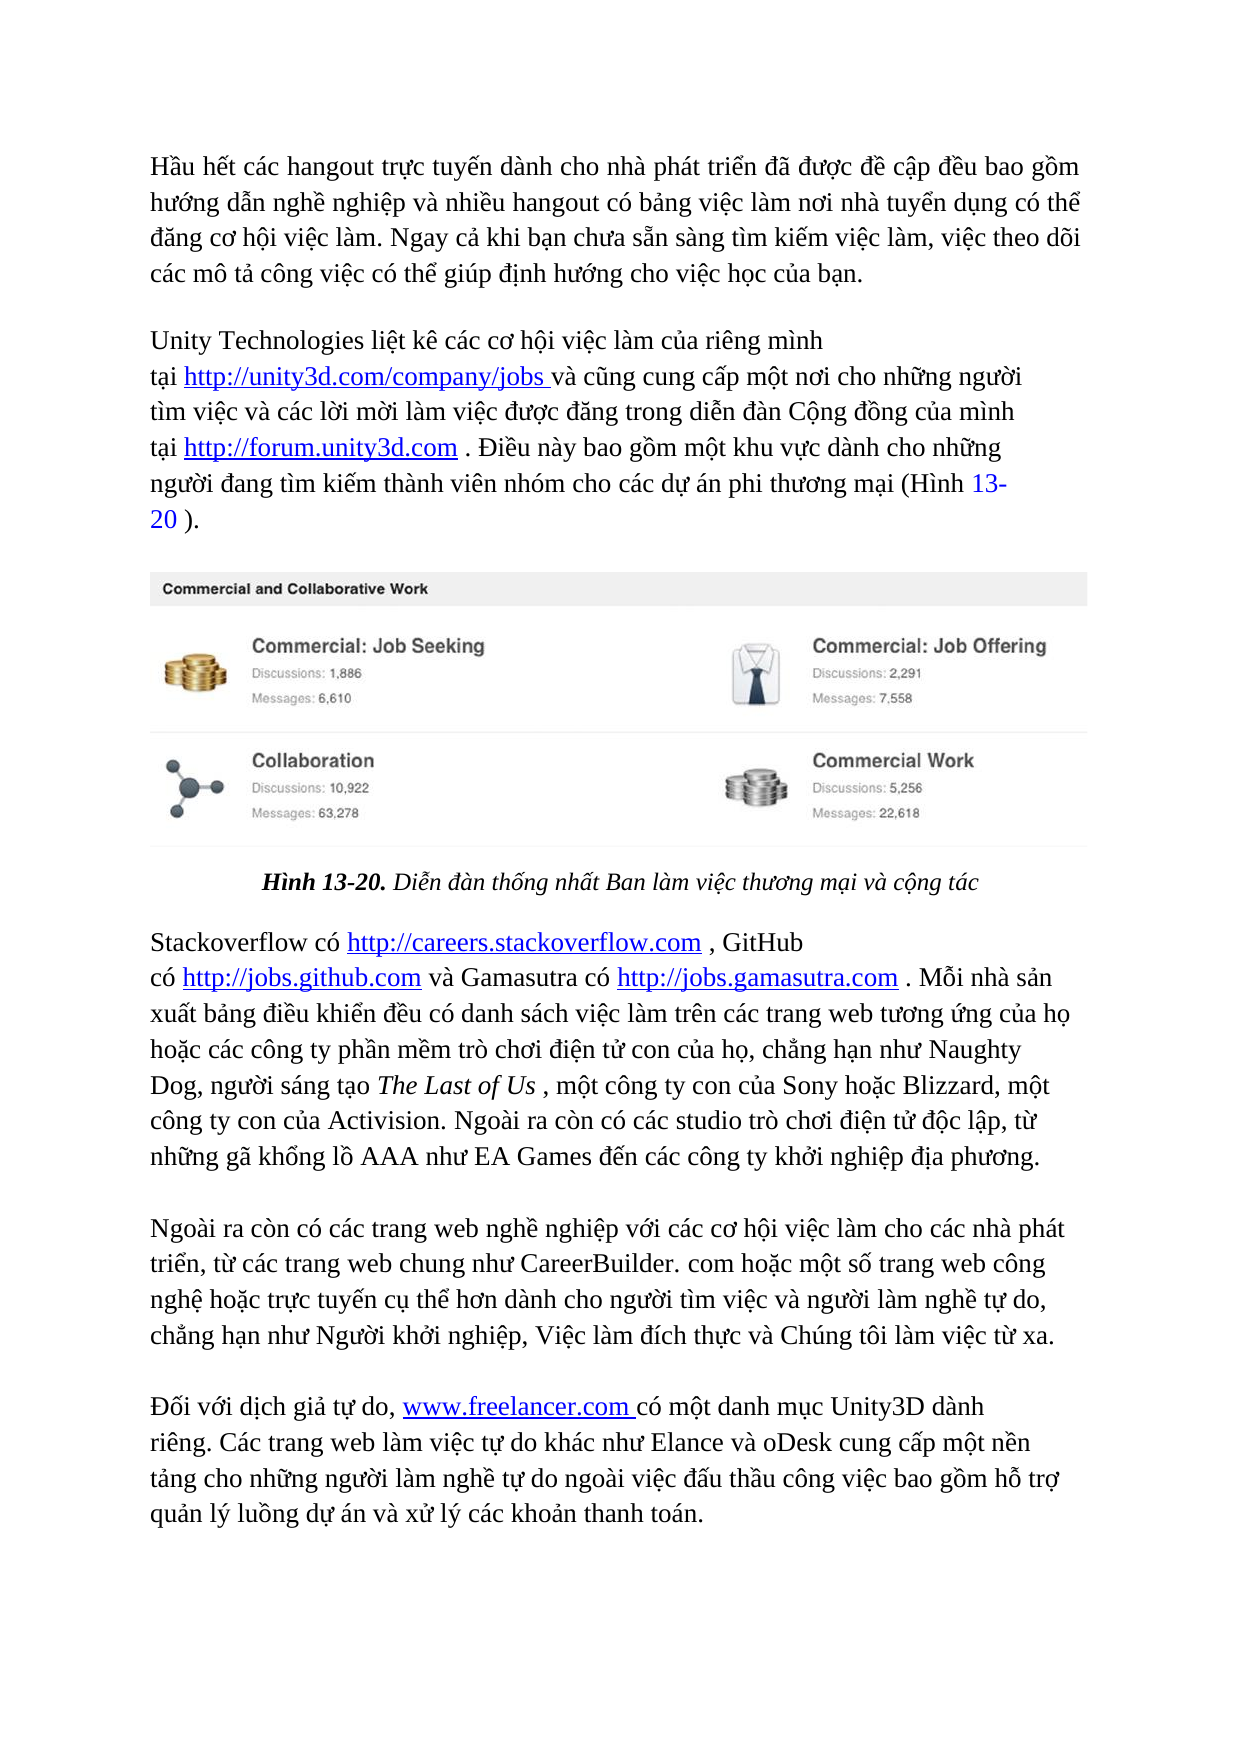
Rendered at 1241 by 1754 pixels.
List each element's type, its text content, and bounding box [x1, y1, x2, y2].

text Đối với dịch giả tự do, www.freelancer.com có một danh mục Unity3D dành riêng. Các trang web làm việc tự do khác như Elance và oDesk cung cấp một nền tảng cho những người làm nghề tự do ngoài việc đấu thầu công việc bao gồm hỗ trợ quản lý luồng dự án và xử lý các khoản thanh toán. [150, 1390, 1078, 1529]
picture [150, 572, 1088, 847]
text Hầu hết các hangout trực tuyến dành cho nhà phát triển đã được đề cập đều bao gồm hướng dẫn nghề nghiệp và nhiều hangout có bảng việc làm nơi nhà tuyển dụng có thể đăng cơ hội việc làm. Ngay cả khi bạn chưa sẵn sàng tìm kiếm việc làm, việc theo dõi các mô tả công việc có thể giúp định hướng cho việc học của bạn. [150, 150, 1082, 288]
text Hình 13-20. Diễn đàn thống nhất Ban làm việc thương mại và cộng tác [150, 867, 1090, 895]
text Ngoài ra còn có các trang web nghề nghiệp với các cơ hội việc làm cho các nhà phát triển, từ các trang web chung như CareerBuilder. com hoặc một số trang web công nghệ hoặc trực tuyến cụ thể hơn dành cho người tìm việc và người làm nghề tự do, chẳng hạn như Người khởi nghiệp, Việc làm đích thực và Chúng tôi làm việc từ xa. [150, 1212, 1086, 1350]
text Stackoverflow có http://careers.stackoverflow.com , GitHub có http://jobs.github.com và Gamasutra có http://jobs.gamasutra.com . Mỗi nhà sản xuất bảng điều khiển đều có danh sách việc làm trên các trang web tương ứng của họ hoặc các công ty phần mềm trò chơi điện tử con của họ, chẳng hạn như Naughty Dog, người sáng tạo The Last of Us , một công ty con của Sony hoặc Blizzard, một công ty con của Activision. Ngoài ra còn có các studio trò chơi điện tử độc lập, từ những gã khổng lồ AAA như EA Games đến các công ty khởi nghiệp địa phương. [150, 926, 1078, 1171]
text Unity Technologies liệt kê các cơ hội việc làm của riêng mình tại http://unity3d.com/company/jobs và cũng cung cấp một nơi cho những người tìm việc và các lời mời làm việc được đăng trong diễn đàn Cộng đồng của mình tại http://forum.unity3d.com . Điều này bao gồm một khu vực dành cho những người đang tìm kiếm thành viên nhóm cho các dự án phi thương mại (Hình 13-20 ). [150, 324, 1030, 534]
